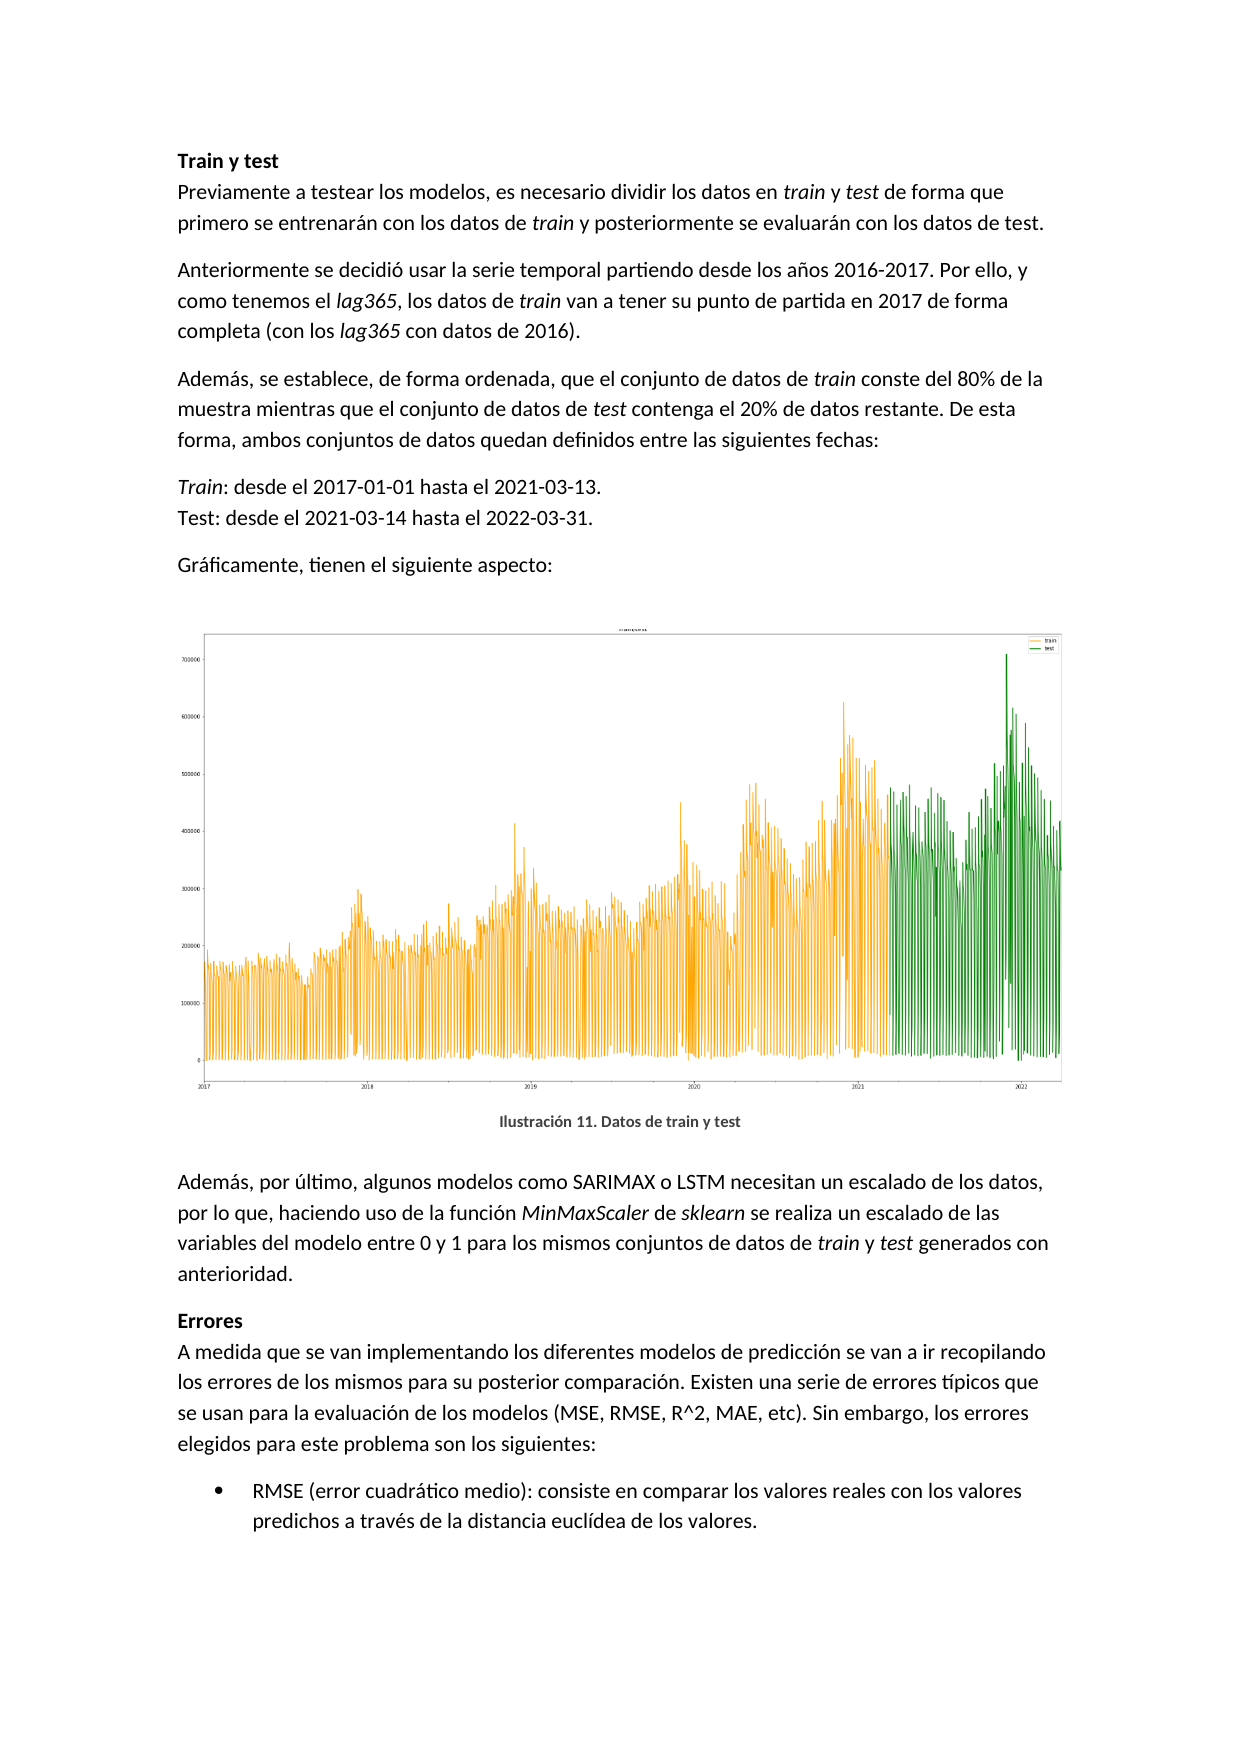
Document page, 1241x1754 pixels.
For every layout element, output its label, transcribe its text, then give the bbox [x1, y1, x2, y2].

text Anteriormente se decidió usar la serie temporal partiendo desde los años 2016-2017. Por ello, y como tenemos el lag365, los datos de train van a tener su punto de partida en 2017 de forma completa (con los lag365 con datos de 2016). [177, 256, 1063, 344]
text Ilustración 11. Datos de train y test [177, 1111, 1063, 1151]
text Train y test Previamente a testear los modelos, es necesario dividir los datos en train y test de forma que primero se entrenarán con los datos de train y posteriormente se evaluarán con los datos de test. [177, 148, 1063, 236]
text Además, por último, algunos modelos como SARIMAX o LSTM necesitan un escalado de los datos, por lo que, haciendo uso de la función MinMaxScaler de sklearn se realiza un escalado de las variables del modelo entre 0 y 1 para los mismos conjuntos de datos de train y test generados con anterioridad. [177, 1168, 1063, 1287]
text Errores A medida que se van implementando los diferentes modelos de predicción se van a ir recopilando los errores de los mismos para su posterior comparación. Existen una serie de errores típicos que se usan para la evaluación de los modelos (MSE, RMSE, R^2, MAE, etc). Sin embargo, los errores elegidos para este problema son los siguientes: [177, 1307, 1063, 1456]
text Train: desde el 2017-01-01 hasta el 2021-03-13. Test: desde el 2021-03-14 hasta el 2022-03-31. [177, 473, 1063, 531]
text Además, se establece, de forma ordenada, que el conjunto de datos de train conste del 80% de la muestra mientras que el conjunto de datos de test contenga el 20% de datos restante. De esta forma, ambos conjuntos de datos quedan definidos entre las siguientes fechas: [177, 365, 1063, 453]
text Gráficamente, tienen el siguiente aspecto: [177, 551, 1063, 608]
picture [177, 629, 1063, 1091]
list RMSE (error cuadrático medio): consiste en comparar los valores reales con los valores predichos a través de la distancia euclídea de los valores. [215, 1477, 1063, 1534]
